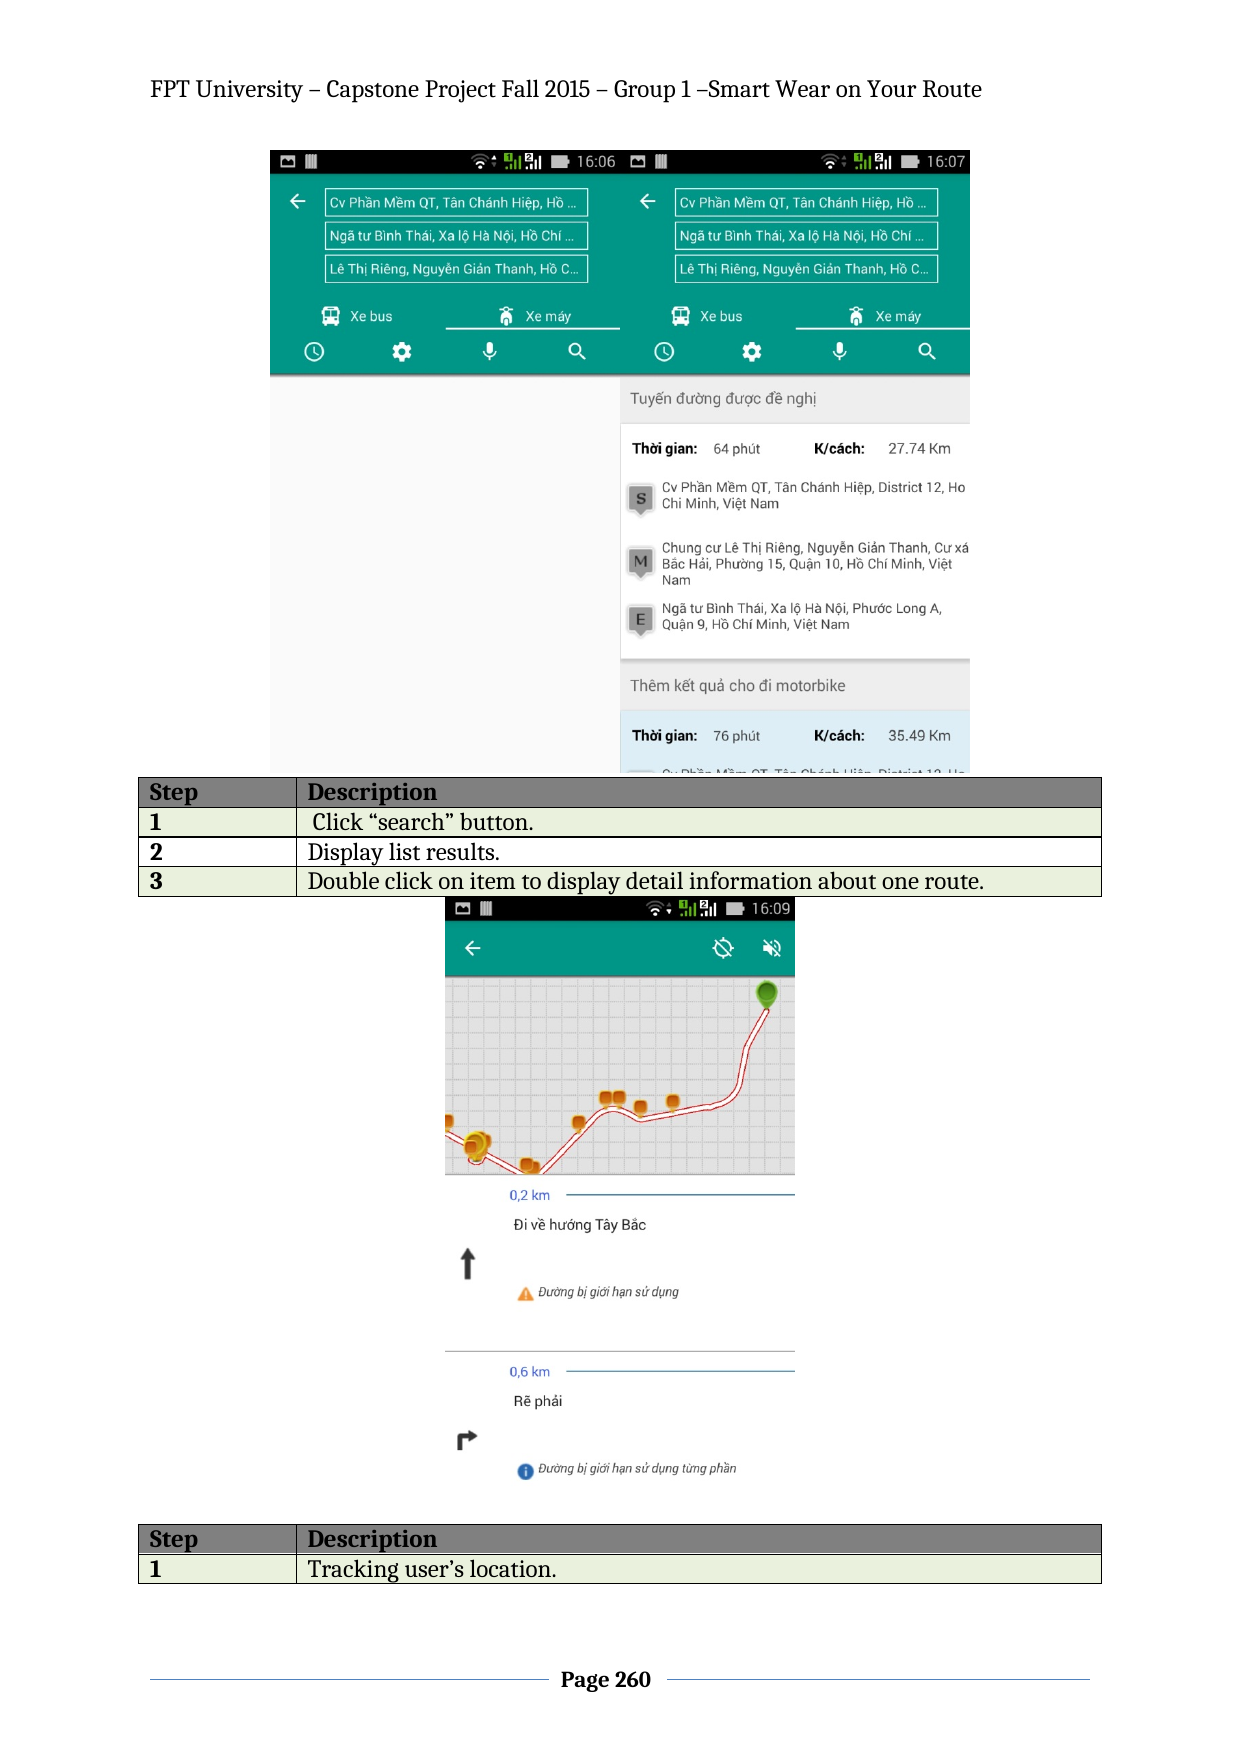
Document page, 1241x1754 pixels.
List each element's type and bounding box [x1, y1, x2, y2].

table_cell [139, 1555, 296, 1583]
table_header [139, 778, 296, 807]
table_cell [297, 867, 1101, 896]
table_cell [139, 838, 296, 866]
picture [270, 150, 970, 773]
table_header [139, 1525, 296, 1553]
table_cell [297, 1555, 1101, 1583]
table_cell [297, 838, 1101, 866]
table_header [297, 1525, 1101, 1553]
picture [445, 897, 795, 1520]
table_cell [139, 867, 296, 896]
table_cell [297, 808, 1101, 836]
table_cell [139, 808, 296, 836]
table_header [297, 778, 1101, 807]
